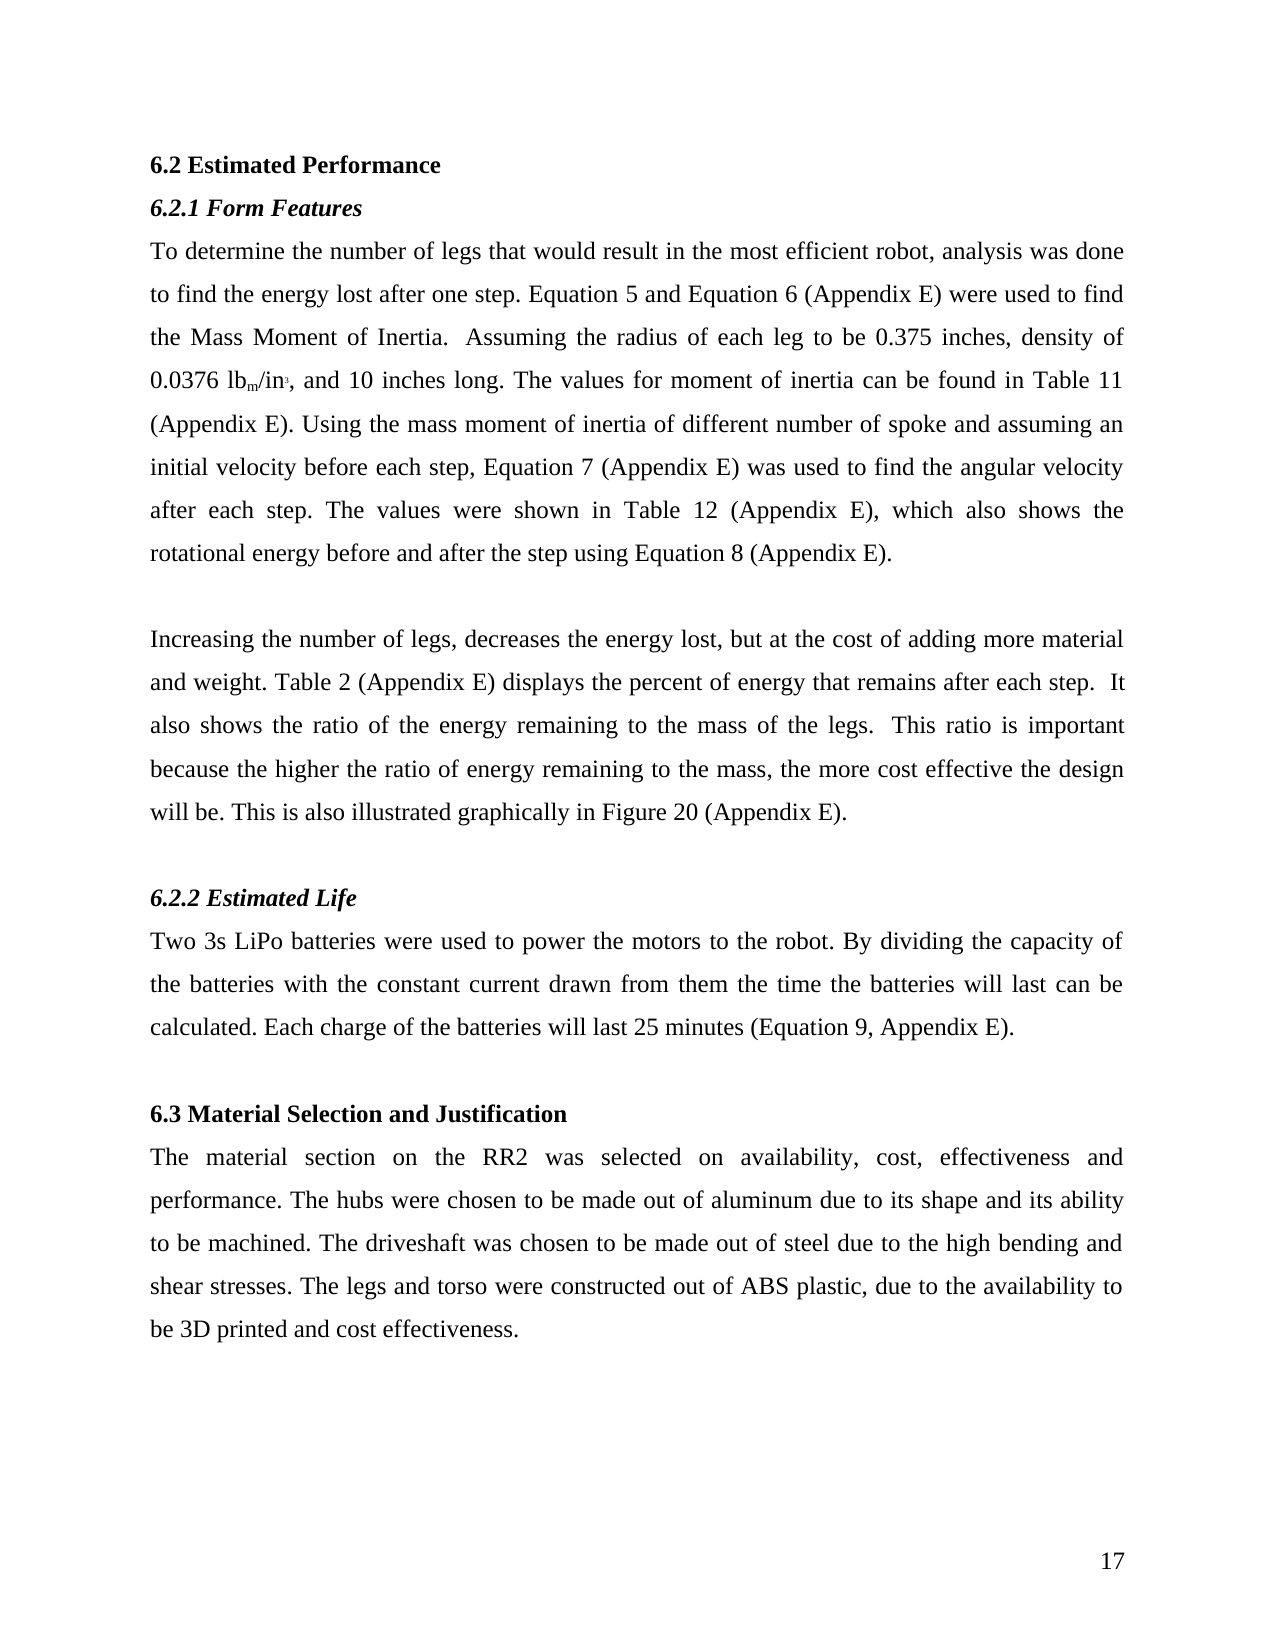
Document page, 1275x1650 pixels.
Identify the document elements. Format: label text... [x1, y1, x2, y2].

subtitle 6.2.1 Form Features [150, 193, 1125, 222]
subtitle 6.2 Estimated Performance [150, 150, 1125, 179]
subtitle 6.3 Material Selection and Justification [150, 1099, 1125, 1127]
text To determine the number of legs that would result in the most efficient robot, analysis was done to find the energy lost after one step. Equation 5 and Equation 6 (Appendix E) were used to find the Mass Moment of Inertia. Assuming the radius of each leg to be 0.375 inches, density of 0.0376 lbm/in3, and 10 inches long. The values for moment of inertia can be found in Table 11 (Appendix E). Using the mass moment of inertia of different number of spoke and assuming an initial velocity before each step, Equation 7 (Appendix E) was used to find the angular velocity after each step. The values were shown in Table 12 (Appendix E), which also shows the rotational energy before and after the step using Equation 8 (Appendix E). [150, 236, 1125, 567]
text Two 3s LiPo batteries were used to power the motors to the robot. By dividing the capacity of the batteries with the constant current drawn from them the time the batteries will last can be calculated. Each charge of the batteries will last 25 minutes (Equation 9, Appendix E). [150, 926, 1125, 1041]
text Increasing the number of legs, decreases the energy lost, but at the cost of adding more material and weight. Table 2 (Appendix E) displays the percent of energy that remains after each step. It also shows the ratio of the energy remaining to the mass of the legs. This ratio is important because the higher the ratio of energy remaining to the mass, the more cost effective the design will be. This is also illustrated graphically in Figure 20 (Appendix E). [150, 624, 1125, 826]
subtitle 6.2.2 Estimated Life [150, 883, 1125, 912]
text The material section on the RR2 was selected on availability, cost, effectiveness and performance. The hubs were chosen to be made out of aluminum due to its shape and its ability to be machined. The driveshaft was chosen to be made out of steel due to the high bending and shear stresses. The legs and torso were constructed out of ABS plastic, due to the availability to be 3D printed and cost effectiveness. [150, 1142, 1125, 1343]
